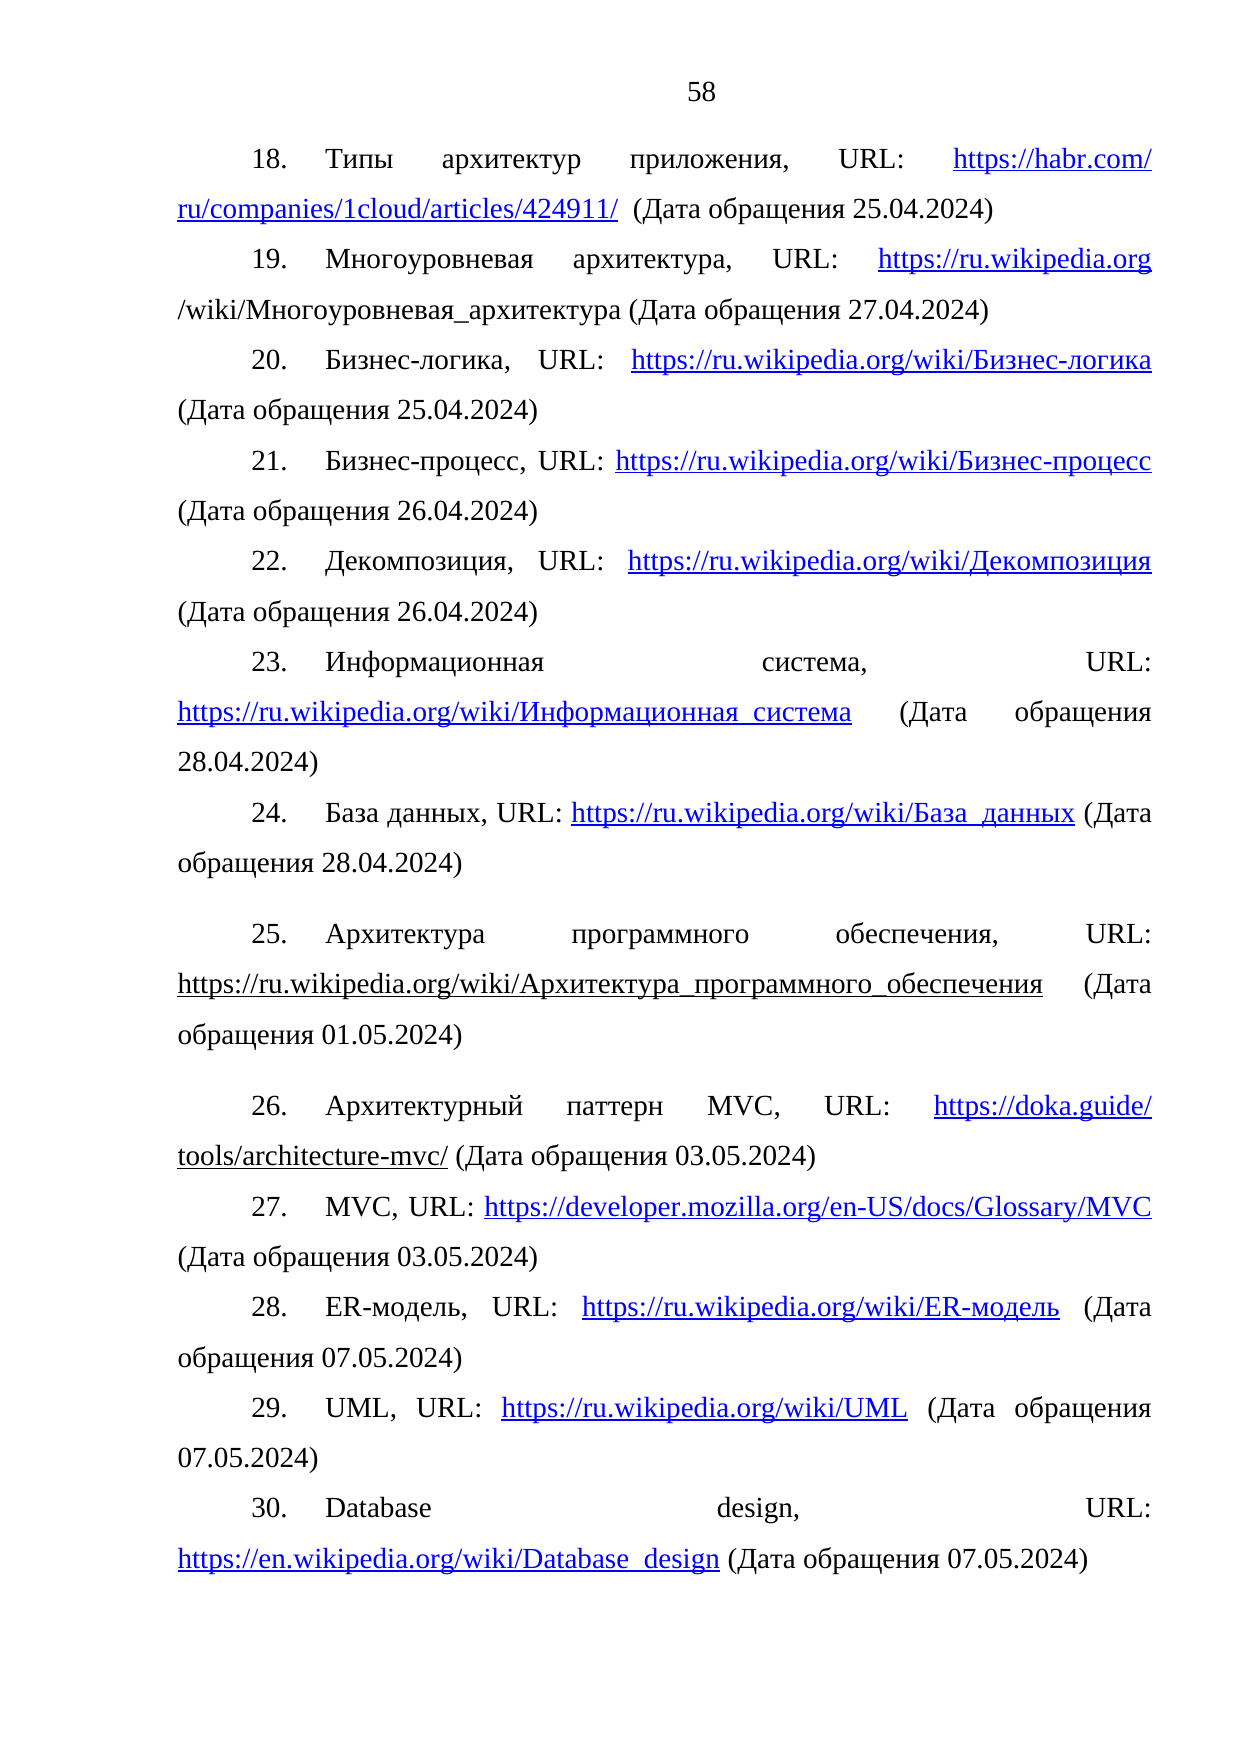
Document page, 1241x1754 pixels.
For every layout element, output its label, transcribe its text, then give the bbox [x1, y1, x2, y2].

list Типы архитектур приложения, URL: https://habr.com/ ru/companies/1cloud/articles/424911/ (Дата обращения 25.04.2024) [177, 141, 1152, 225]
list Информационная система, URL: https://ru.wikipedia.org/wiki/Информационная_система (Дата обращения 28.04.2024) [177, 644, 1152, 778]
list Декомпозиция, URL: https://ru.wikipedia.org/wiki/Декомпозиция (Дата обращения 26.04.2024) [177, 543, 1152, 627]
list ER-модель, URL: https://ru.wikipedia.org/wiki/ER-модель (Дата обращения 07.05.2024) [177, 1289, 1152, 1373]
list База данных, URL: https://ru.wikipedia.org/wiki/База_данных (Дата обращения 28.04.2024) [177, 795, 1152, 879]
list Многоуровневая архитектура, URL: https://ru.wikipedia.org /wiki/Многоуровневая_архитектура (Дата обращения 27.04.2024) [177, 241, 1152, 325]
list Архитектурный паттерн MVC, URL: https://doka.guide/ tools/architecture-mvc/ (Дата обращения 03.05.2024) [177, 1088, 1152, 1172]
list Бизнес-процесс, URL: https://ru.wikipedia.org/wiki/Бизнес-процесс (Дата обращения 26.04.2024) [177, 443, 1152, 527]
list Бизнес-логика, URL: https://ru.wikipedia.org/wiki/Бизнес-логика (Дата обращения 25.04.2024) [177, 342, 1152, 426]
list Database design, URL: https://en.wikipedia.org/wiki/Database_design (Дата обращения 07.05.2024) [177, 1491, 1152, 1574]
list UML, URL: https://ru.wikipedia.org/wiki/UML (Дата обращения 07.05.2024) [177, 1390, 1152, 1474]
list Архитектура программного обеспечения, URL: https://ru.wikipedia.org/wiki/Архитектура_программного_обеспечения (Дата обращения 01.05.2024) [177, 916, 1152, 1051]
list MVC, URL: https://developer.mozilla.org/en-US/docs/Glossary/MVC (Дата обращения 03.05.2024) [177, 1189, 1152, 1273]
